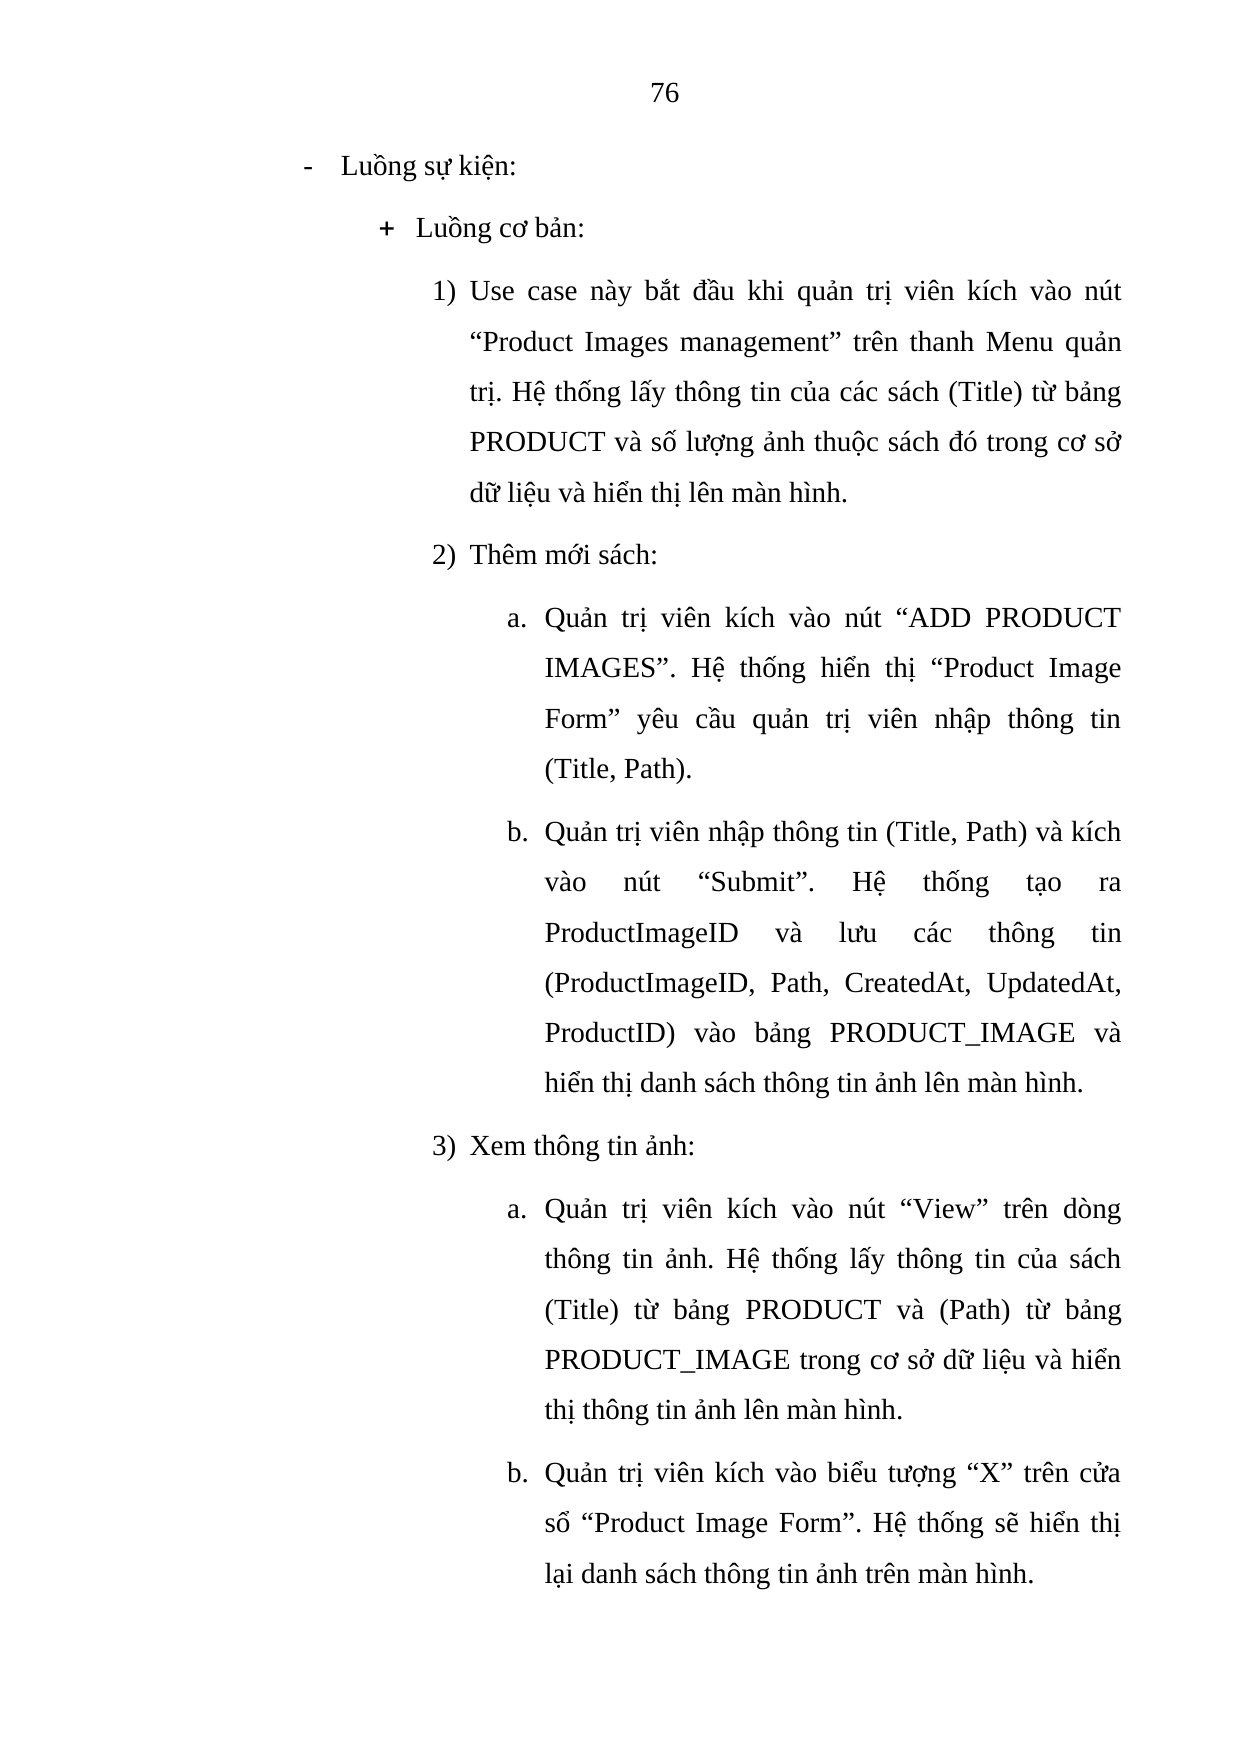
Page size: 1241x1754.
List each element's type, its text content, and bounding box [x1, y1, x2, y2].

text Xem thông tin ảnh: [432, 1128, 1122, 1162]
list Quản trị viên kích vào nút “ADD PRODUCT IMAGES”. Hệ thống hiển thị “Product Image Form” yêu cầu quản trị viên nhập thông tin (Title, Path). [507, 600, 1122, 785]
list Use case này bắt đầu khi quản trị viên kích vào nút “Product Images management” trên thanh Menu quản trị. Hệ thống lấy thông tin của các sách (Title) từ bảng PRODUCT và số lượng ảnh thuộc sách đó trong cơ sở dữ liệu và hiển thị lên màn hình. [432, 273, 1122, 508]
list Luồng sự kiện: [303, 148, 1122, 181]
list Quản trị viên nhập thông tin (Title, Path) và kích vào nút “Submit”. Hệ thống tạo ra ProductImageID và lưu các thông tin (ProductImageID, Path, CreatedAt, UpdatedAt, ProductID) vào bảng PRODUCT_IMAGE và hiển thị danh sách thông tin ảnh lên màn hình. [507, 814, 1122, 1099]
list Quản trị viên kích vào nút “View” trên dòng thông tin ảnh. Hệ thống lấy thông tin của sách (Title) từ bảng PRODUCT và (Path) từ bảng PRODUCT_IMAGE trong cơ sở dữ liệu và hiển thị thông tin ảnh lên màn hình. [507, 1191, 1122, 1426]
text Thêm mới sách: [432, 537, 1122, 571]
list Quản trị viên kích vào biểu tượng “X” trên cửa sổ “Product Image Form”. Hệ thống sẽ hiển thị lại danh sách thông tin ảnh trên màn hình. [507, 1455, 1122, 1589]
list Luồng cơ bản: [378, 211, 1122, 244]
